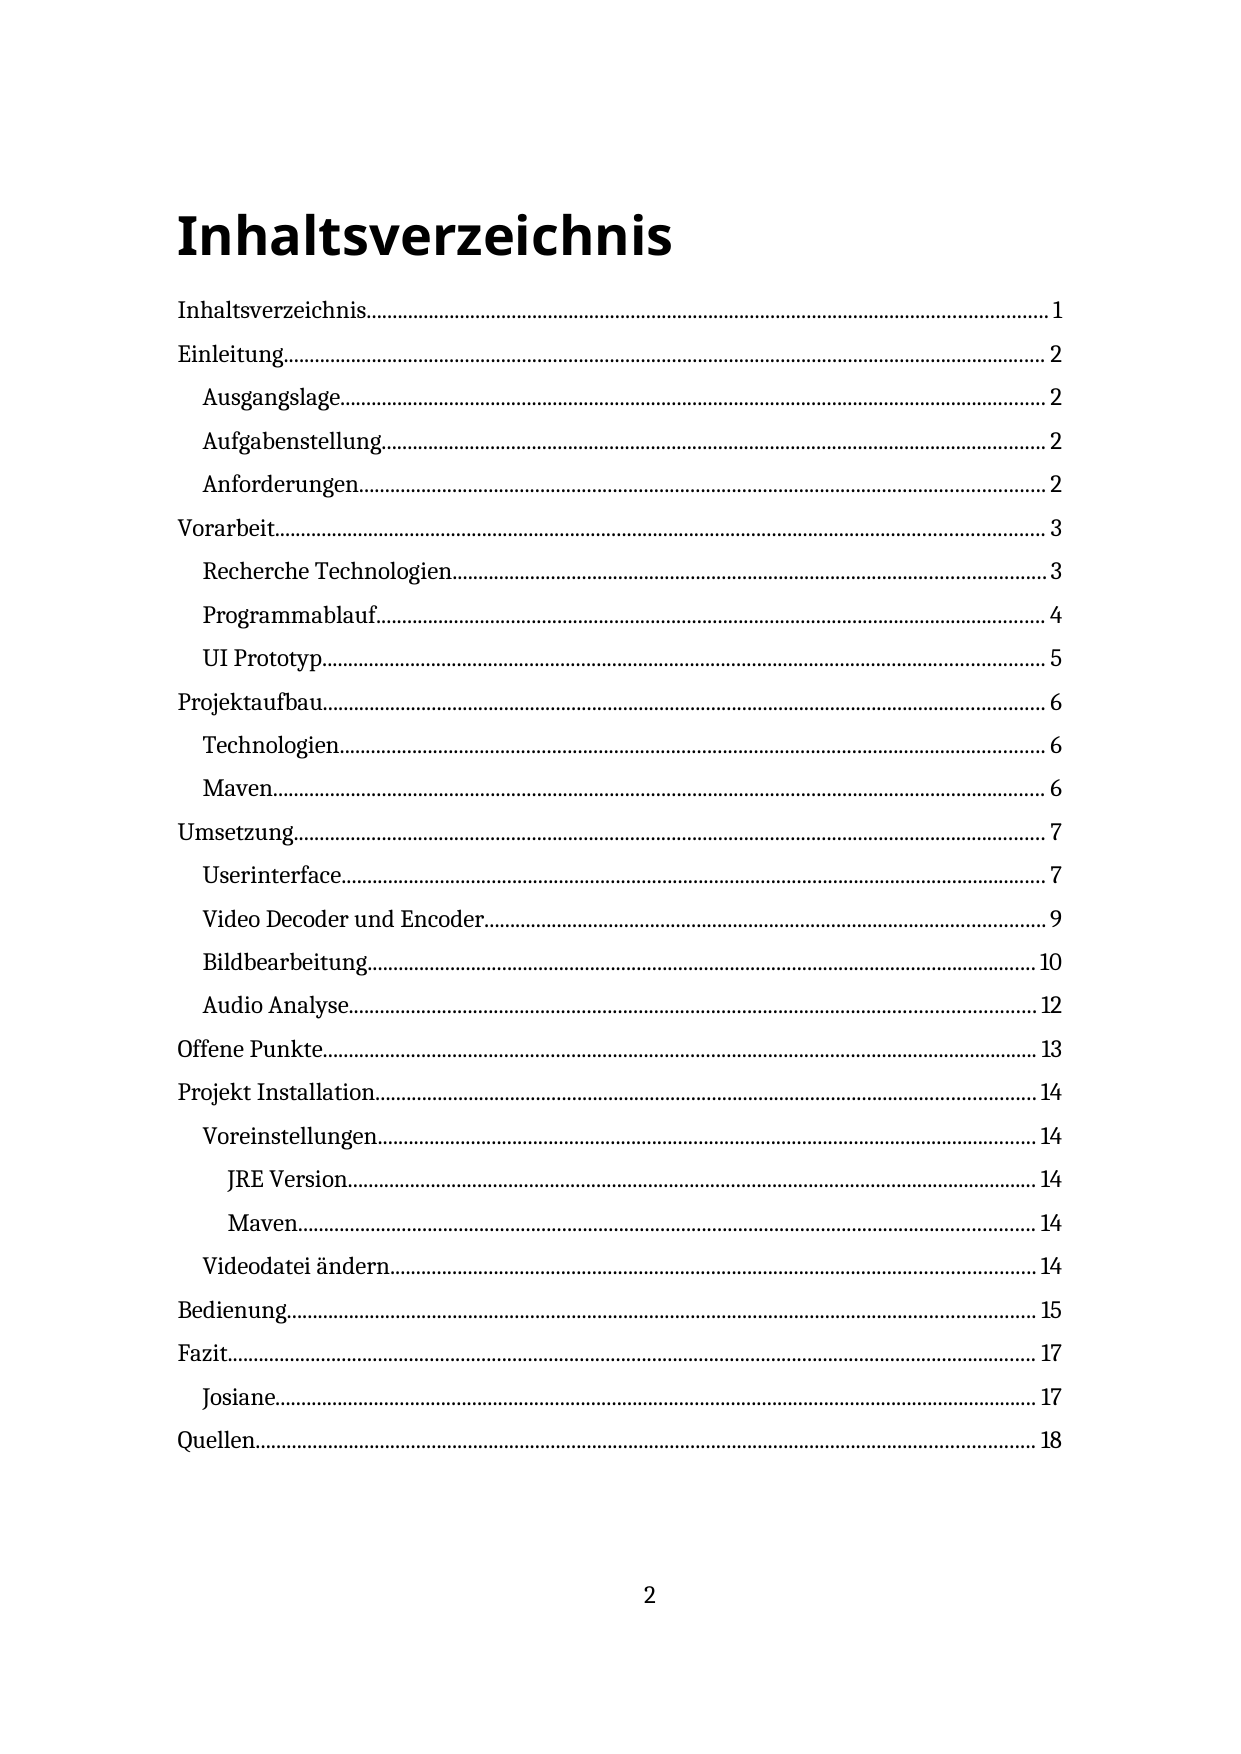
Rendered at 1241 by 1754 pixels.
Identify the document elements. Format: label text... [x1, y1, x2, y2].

text Video Decoder und Encoder 9 [202, 904, 1063, 933]
text Umsetzung 7 [177, 818, 1063, 846]
text Inhaltsverzeichnis 1 [177, 296, 1063, 325]
text Voreinstellungen 14 [202, 1122, 1063, 1151]
text Projekt Installation 14 [177, 1078, 1063, 1107]
text Anforderungen 2 [202, 470, 1063, 499]
text Josiane 17 [202, 1382, 1063, 1411]
text Videodatei ändern 14 [202, 1252, 1063, 1281]
text JRE Version 14 [227, 1165, 1063, 1194]
text Programmablauf 4 [202, 601, 1063, 629]
text Userinterface 7 [202, 861, 1063, 890]
text UI Prototyp 5 [202, 644, 1063, 673]
text Offene Punkte 13 [177, 1035, 1063, 1064]
text Projektaufbau 6 [177, 687, 1063, 716]
text Ausgangslage 2 [202, 383, 1063, 412]
text Maven 14 [227, 1209, 1063, 1237]
text Audio Analyse 12 [202, 991, 1063, 1020]
text Vorarbeit 3 [177, 514, 1063, 542]
text Bildbearbeitung 10 [202, 948, 1063, 977]
text Recherche Technologien 3 [202, 557, 1063, 586]
text Maven 6 [202, 774, 1063, 803]
text Technologien 6 [202, 731, 1063, 759]
subtitle Inhaltsverzeichnis [177, 198, 1063, 271]
text Quellen 18 [177, 1426, 1063, 1454]
text Aufgabenstellung 2 [202, 427, 1063, 456]
text Bedienung 15 [177, 1296, 1063, 1324]
text Fazit 17 [177, 1339, 1063, 1368]
text Einleitung 2 [177, 340, 1063, 369]
